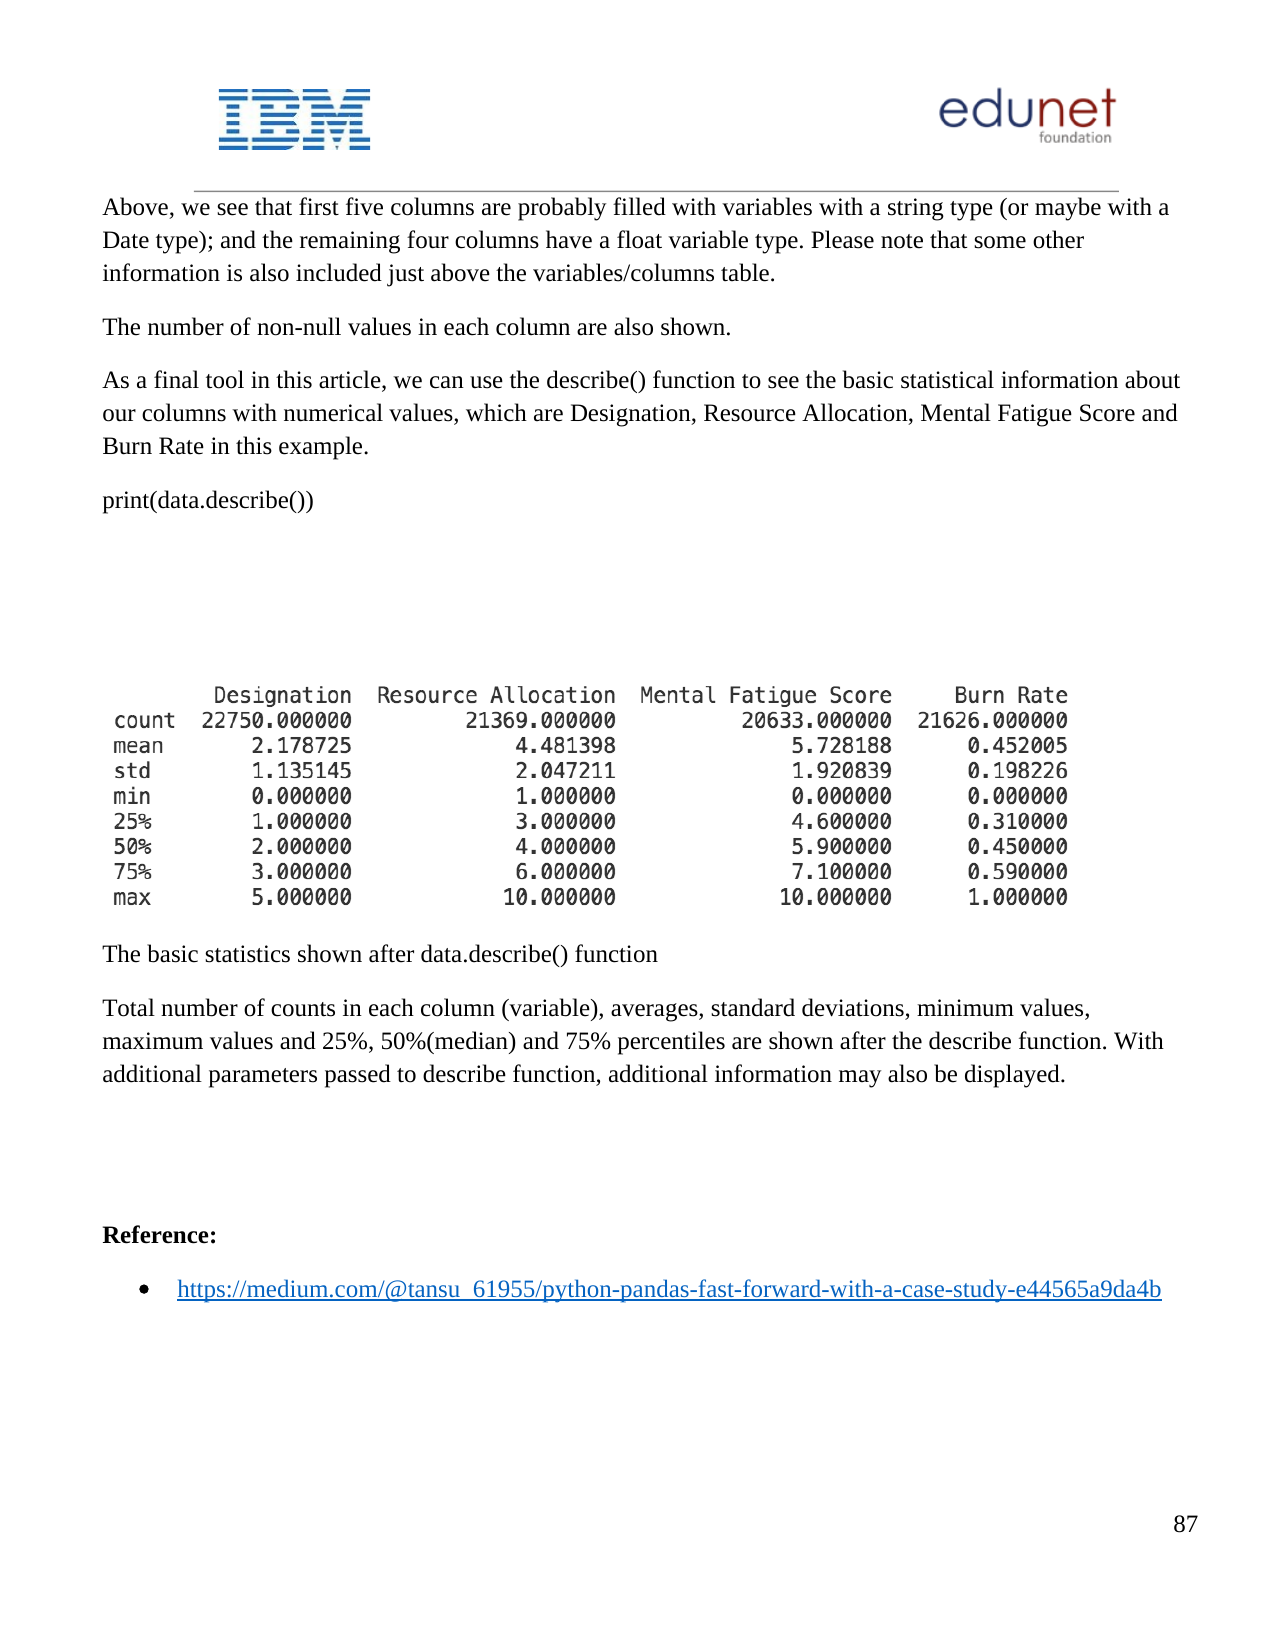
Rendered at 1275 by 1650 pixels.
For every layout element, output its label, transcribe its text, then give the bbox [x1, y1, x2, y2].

picture [102, 686, 1078, 915]
text Total number of counts in each column (variable), averages, standard deviations, minimum values, maximum values and 25%, 50%(median) and 75% percentiles are shown after the describe function. With additional parameters passed to describe function, additional information may also be displayed. [102, 993, 1198, 1088]
text The number of non-null values in each column are also shown. [102, 312, 1198, 340]
picture [937, 78, 1121, 150]
text As a final tool in this article, we can use the describe() function to see the basic statistical information about our columns with numerical values, which are Designation, Resource Allocation, Mental Fatigue Score and Burn Rate in this example. [102, 365, 1198, 460]
text Above, we see that first five columns are probably filled with variables with a string type (or maybe with a Date type); and the remaining four columns have a float variable type. Please note that some other information is also included just above the variables/columns table. [102, 192, 1198, 286]
text The basic statistics shown after data.describe() function [102, 939, 1198, 968]
text print(data.describe()) [102, 485, 1198, 514]
picture [218, 89, 371, 150]
list https://medium.com/@tansu_61955/python-pandas-fast-forward-with-a-case-study-e44565a9da4b [139, 1274, 1198, 1303]
text Reference: [102, 1221, 1198, 1249]
